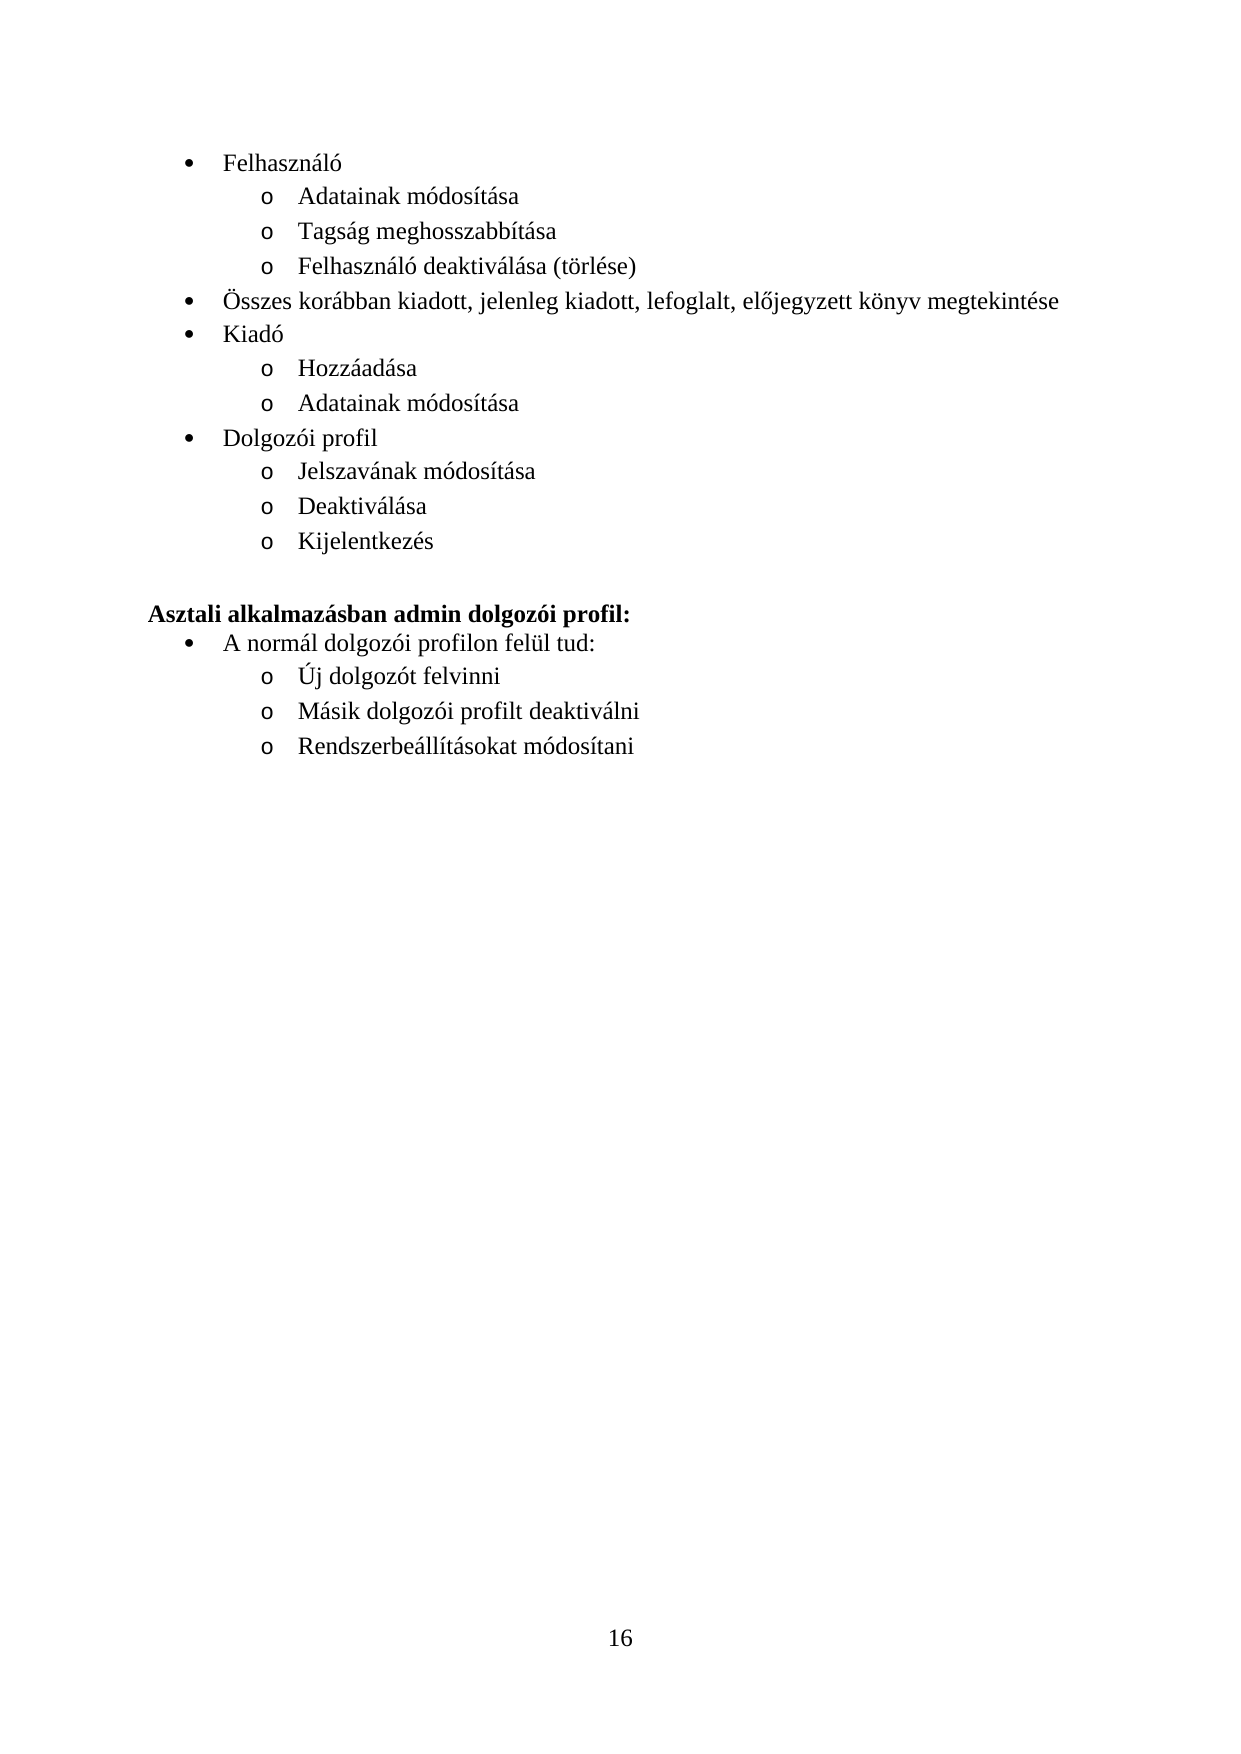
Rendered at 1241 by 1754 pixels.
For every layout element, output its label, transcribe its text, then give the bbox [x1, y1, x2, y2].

list Új dolgozót felvinni [260, 661, 1092, 691]
list Kiadó [185, 319, 1092, 348]
list A normál dolgozói profilon felül tud: [185, 628, 1092, 656]
list Hozzáadása [260, 353, 1092, 383]
list Jelszavának módosítása [260, 456, 1092, 486]
list Összes korábban kiadott, jelenleg kiadott, lefoglalt, előjegyzett könyv megtekintése [185, 286, 1092, 315]
list Tagság meghosszabbítása [260, 216, 1092, 246]
list Felhasználó deaktiválása (törlése) [260, 251, 1092, 281]
list Adatainak módosítása [260, 388, 1092, 418]
list Adatainak módosítása [260, 181, 1092, 211]
list Felhasználó [185, 148, 1092, 176]
list Dolgozói profil [185, 423, 1092, 451]
list Deaktiválása [260, 491, 1092, 521]
subtitle Asztali alkalmazásban admin dolgozói profil: [148, 578, 1092, 628]
list Rendszerbeállításokat módosítani [260, 731, 1092, 761]
list Másik dolgozói profilt deaktiválni [260, 696, 1092, 726]
list Kijelentkezés [260, 526, 1092, 556]
